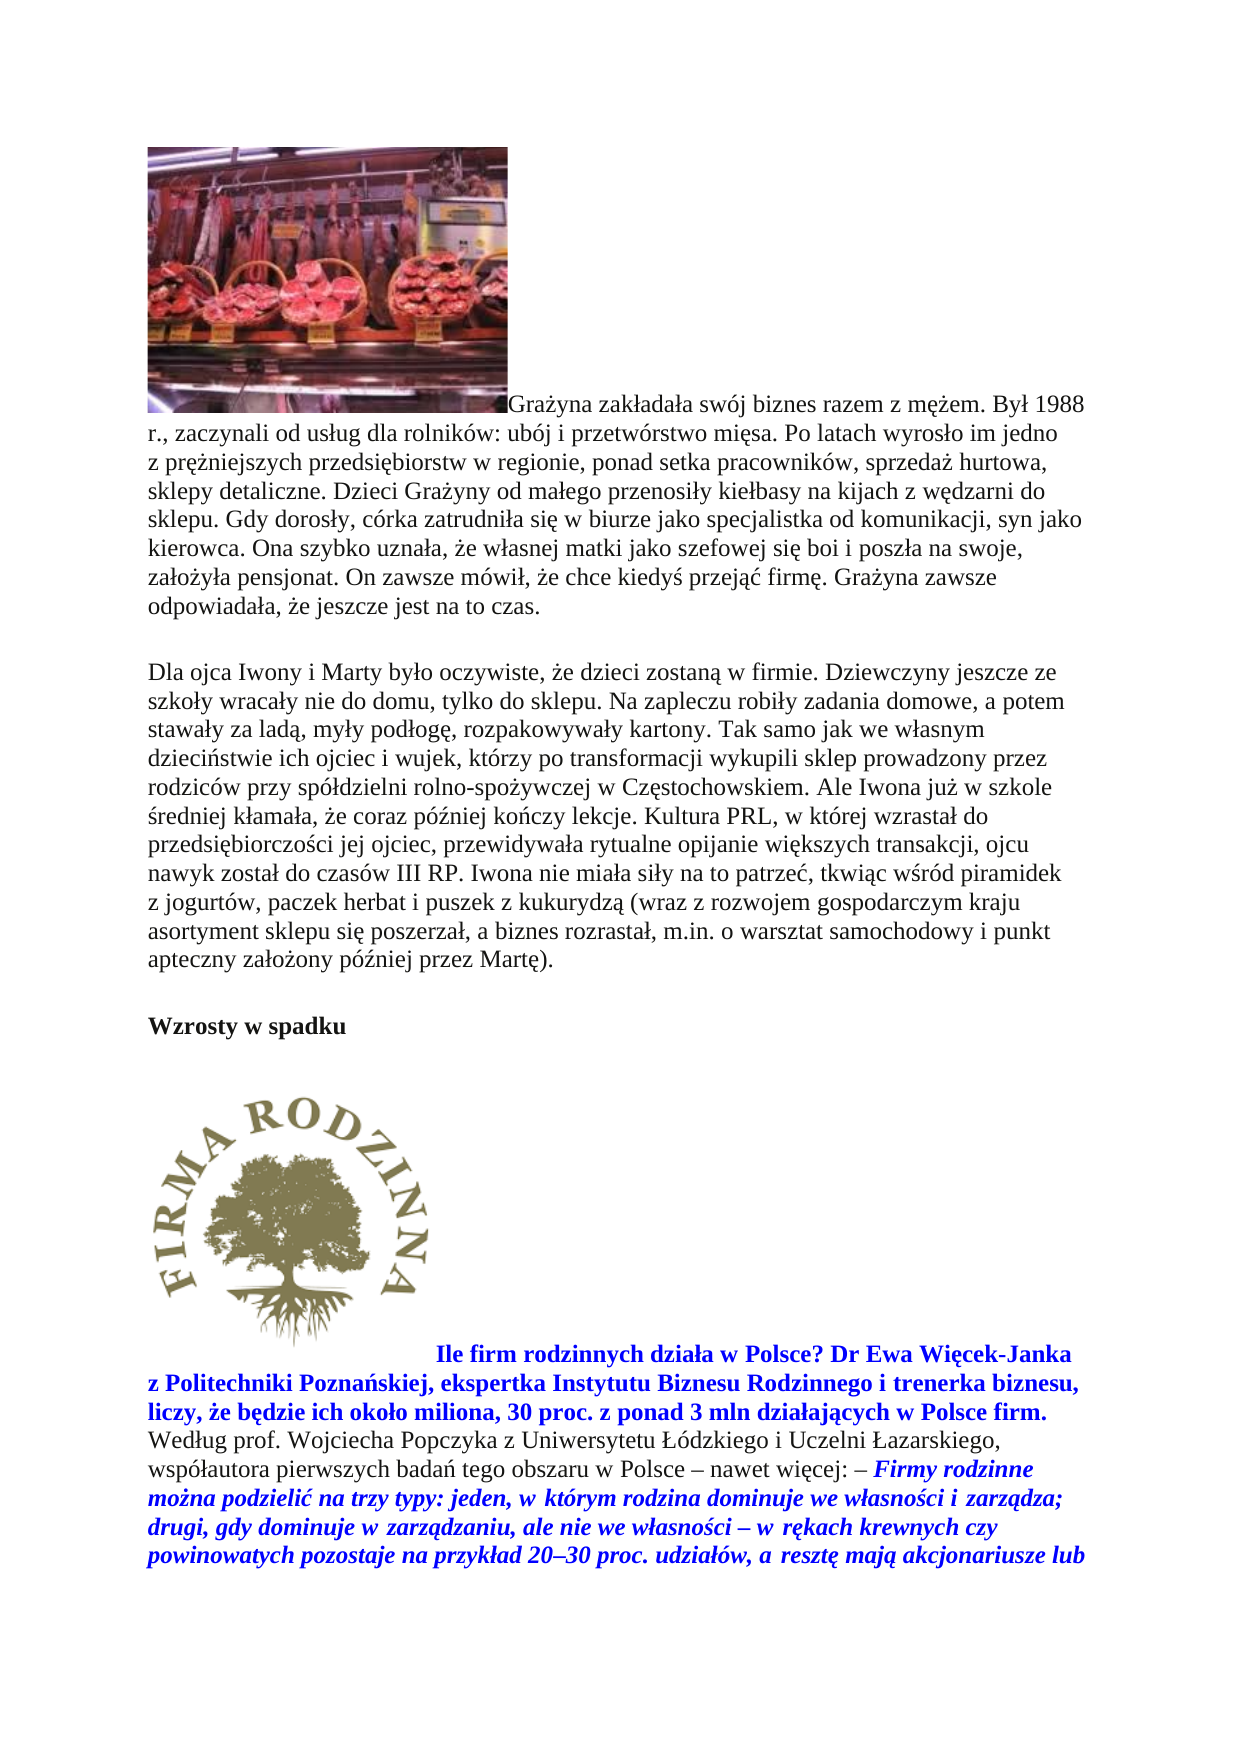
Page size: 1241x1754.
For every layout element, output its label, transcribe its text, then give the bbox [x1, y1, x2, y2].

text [148, 1077, 1093, 1569]
text Dla ojca Iwony i Marty było oczywiste, że dzieci zostaną w firmie. Dziewczyny jeszcze ze szkoły wracały nie do domu, tylko do sklepu. Na zapleczu robiły zadania domowe, a potem stawały za ladą, myły podłogę, rozpakowywały kartony. Tak samo jak we własnym dzieciństwie ich ojciec i wujek, którzy po transformacji wykupili sklep prowadzony przez rodziców przy spółdzielni rolno-spożywczej w Częstochowskiem. Ale Iwona już w szkole średniej kłamała, że coraz później kończy lekcje. Kultura PRL, w której wzrastał do przedsiębiorczości jej ojciec, przewidywała rytualne opijanie większych transakcji, ojcu nawyk został do czasów III RP. Iwona nie miała siły na to patrzeć, tkwiąc wśród piramidek z jogurtów, paczek herbat i puszek z kukurydzą (wraz z rozwojem gospodarczym kraju asortyment sklepu się poszerzał, a biznes rozrastał, m.in. o warsztat samochodowy i punkt apteczny założony później przez Martę). [148, 657, 1093, 973]
picture [147, 1077, 436, 1363]
picture [147, 147, 508, 413]
text Wzrosty w spadku [148, 1011, 1093, 1039]
text Grażyna zakładała swój biznes razem z mężem. Był 1988 r., zaczynali od usług dla rolników: ubój i przetwórstwo mięsa. Po latach wyrosło im jedno z prężniejszych przedsiębiorstw w regionie, ponad setka pracowników, sprzedaż hurtowa, sklepy detaliczne. Dzieci Grażyny od małego przenosiły kiełbasy na kijach z wędzarni do sklepu. Gdy dorosły, córka zatrudniła się w biurze jako specjalistka od komunikacji, syn jako kierowca. Ona szybko uznała, że własnej matki jako szefowej się boi i poszła na swoje, założyła pensjonat. On zawsze mówił, że chce kiedyś przejąć firmę. Grażyna zawsze odpowiadała, że jeszcze jest na to czas. [148, 148, 1093, 619]
